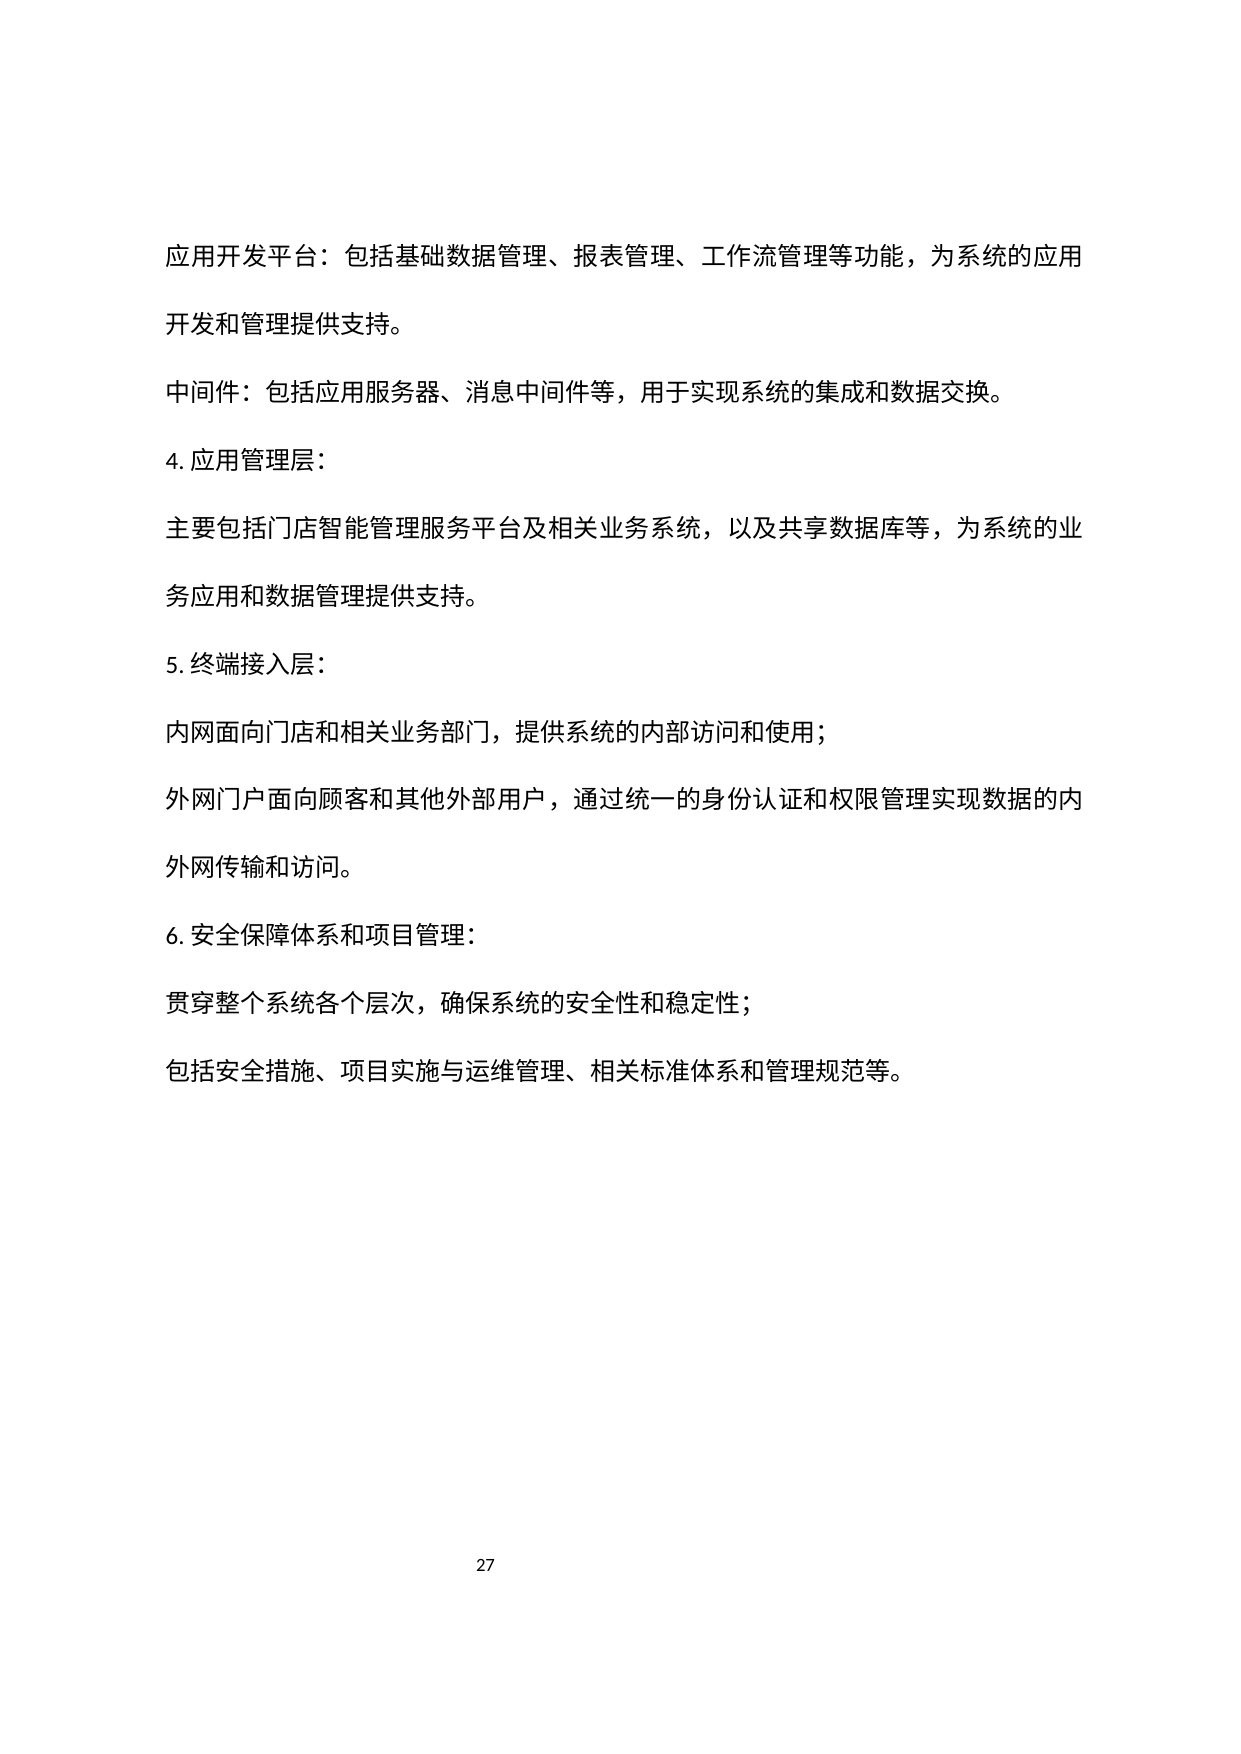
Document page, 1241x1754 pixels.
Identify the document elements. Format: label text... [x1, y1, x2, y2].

text 应用开发平台：包括基础数据管理、报表管理、工作流管理等功能，为系统的应用开发和管理提供支持。 [165, 221, 1087, 357]
text 中间件：包括应用服务器、消息中间件等，用于实现系统的集成和数据交换。 [165, 357, 1087, 424]
text 4. 应用管理层： [165, 424, 1087, 492]
text 包括安全措施、项目实施与运维管理、相关标准体系和管理规范等。 [165, 1036, 1087, 1104]
text 内网面向门店和相关业务部门，提供系统的内部访问和使用； [165, 696, 1087, 764]
text 主要包括门店智能管理服务平台及相关业务系统，以及共享数据库等，为系统的业务应用和数据管理提供支持。 [165, 492, 1087, 628]
text 5. 终端接入层： [165, 628, 1087, 696]
text 6. 安全保障体系和项目管理： [165, 900, 1087, 968]
text 外网门户面向顾客和其他外部用户，通过统一的身份认证和权限管理实现数据的内外网传输和访问。 [165, 764, 1087, 900]
text 贯穿整个系统各个层次，确保系统的安全性和稳定性； [165, 968, 1087, 1036]
